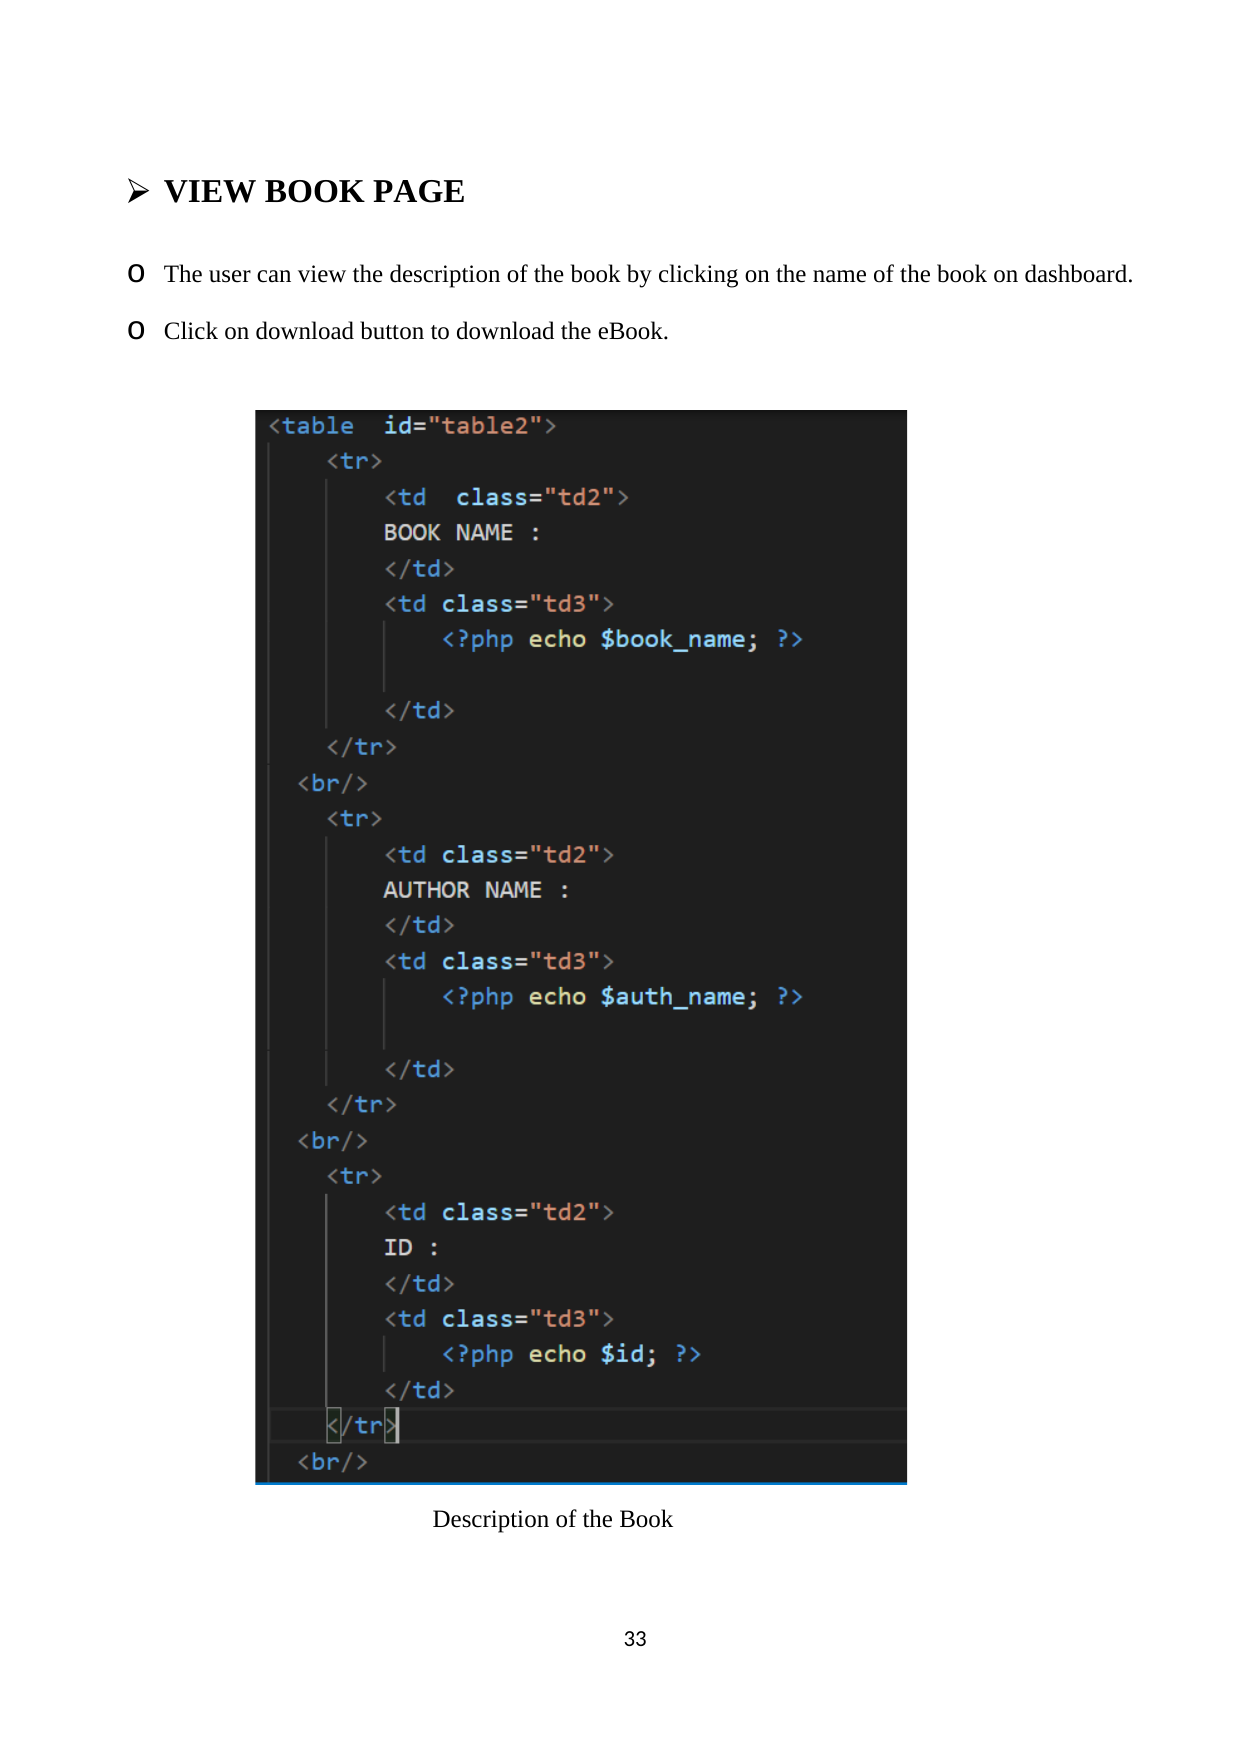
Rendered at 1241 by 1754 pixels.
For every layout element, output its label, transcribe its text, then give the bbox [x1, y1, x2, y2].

list VIEW BOOK PAGE [126, 153, 1181, 221]
list Click on download button to download the eBook. [126, 312, 1181, 349]
picture [255, 410, 908, 1485]
text Description of the Book [164, 1504, 1181, 1533]
list The user can view the description of the book by clicking on the name of the book on dashboard. [126, 255, 1181, 293]
